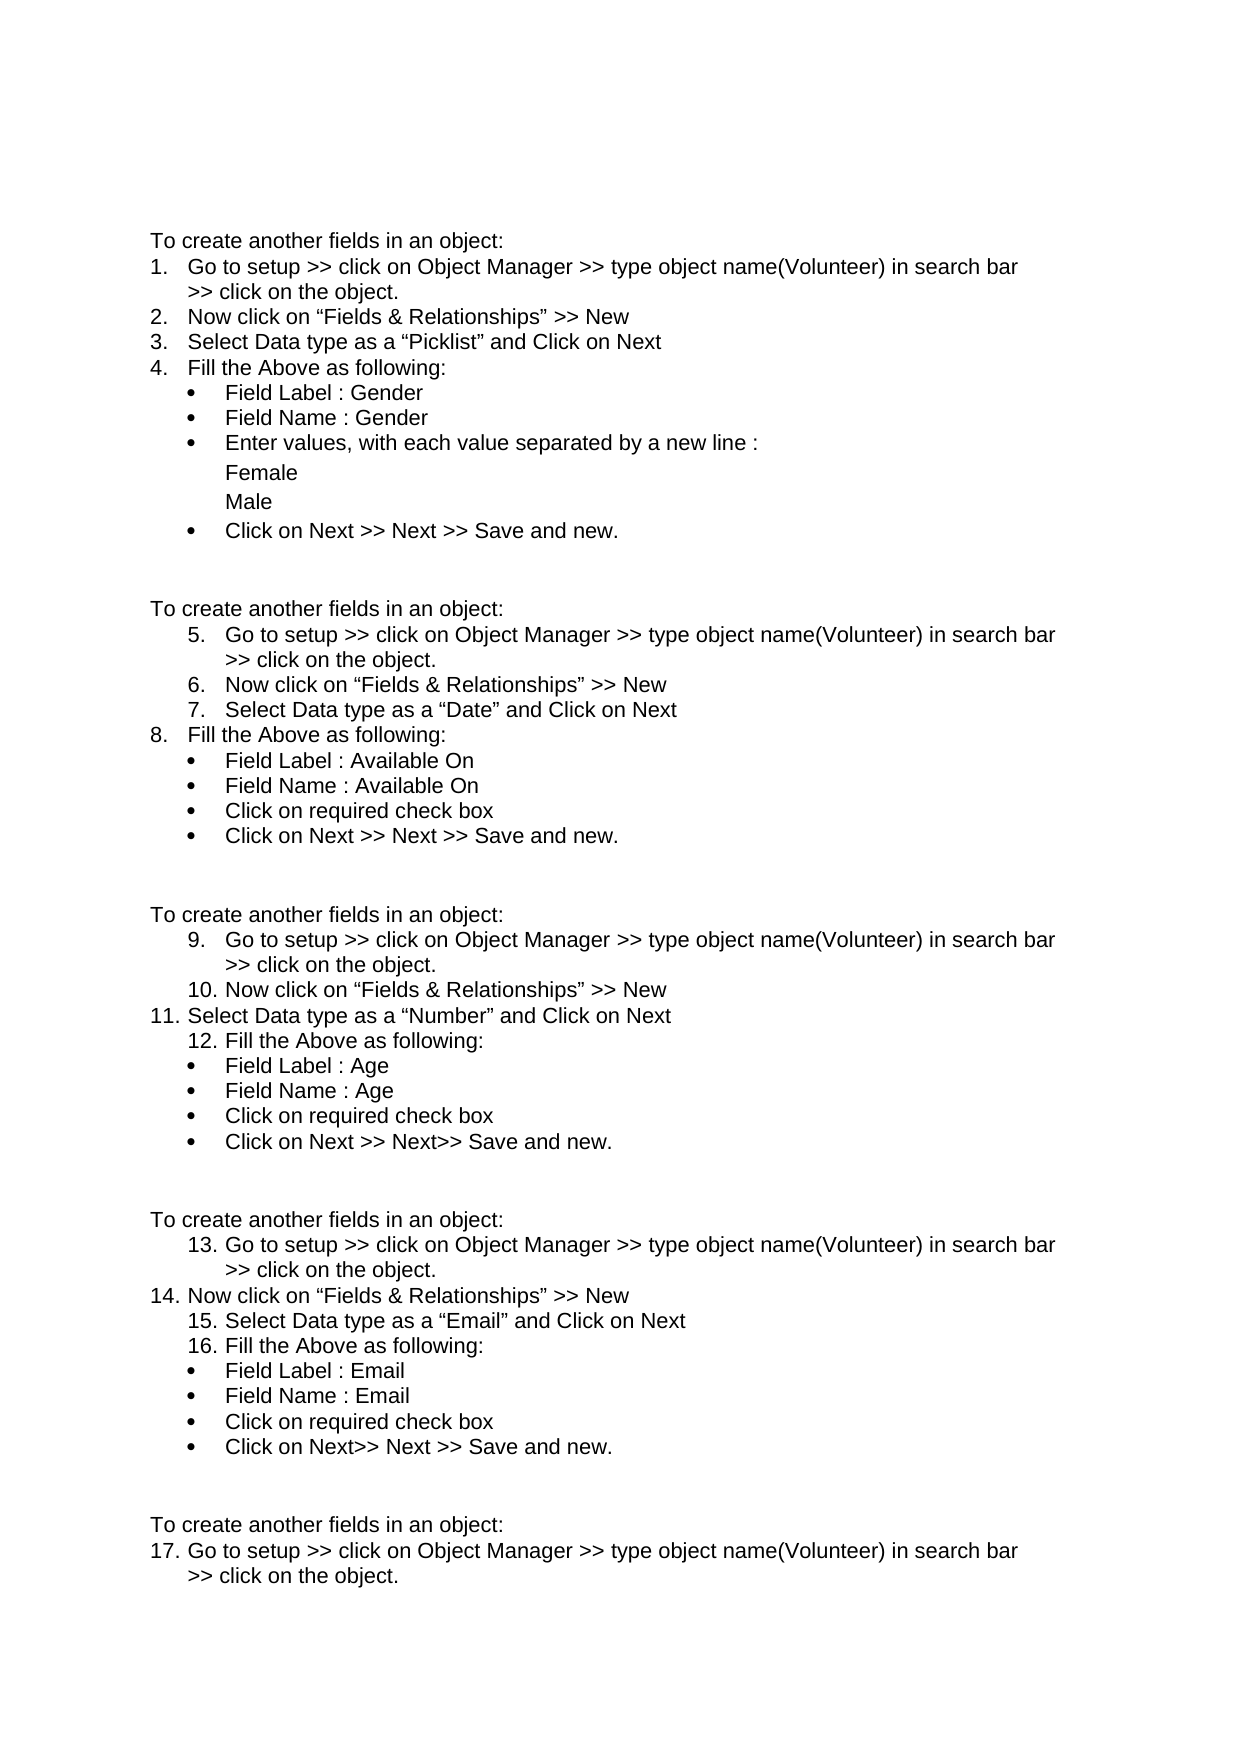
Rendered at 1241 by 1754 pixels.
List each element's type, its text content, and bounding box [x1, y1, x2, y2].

list Fill the Above as following: [187, 1333, 1090, 1358]
list Go to setup >> click on Object Manager >> type object name(Volunteer) in search bar >> click on the object. [187, 1232, 1090, 1283]
list Click on required check box [187, 1103, 1090, 1128]
list Fill the Above as following: [187, 1028, 1090, 1053]
list Enter values, with each value separated by a new line : [187, 430, 1090, 455]
list Select Data type as a “Email” and Click on Next [187, 1308, 1090, 1333]
list Fill the Above as following: [150, 722, 1090, 748]
list Field Label : Gender [187, 380, 1090, 405]
text To create another fields in an object: [150, 228, 1090, 254]
text Male [225, 489, 1090, 514]
list Field Name : Email [187, 1383, 1090, 1409]
list Field Name : Age [187, 1078, 1090, 1103]
list Field Label : Available On [187, 748, 1090, 773]
list Now click on “Fields & Relationships” >> New [150, 1283, 1090, 1308]
list Select Data type as a “Number” and Click on Next [150, 1002, 1090, 1028]
list Go to setup >> click on Object Manager >> type object name(Volunteer) in search bar >> click on the object. [150, 254, 1090, 304]
list Fill the Above as following: [150, 354, 1090, 380]
list Click on Next >> Next>> Save and new. [187, 1128, 1090, 1154]
list Go to setup >> click on Object Manager >> type object name(Volunteer) in search bar >> click on the object. [150, 1537, 1090, 1588]
list Select Data type as a “Date” and Click on Next [187, 697, 1090, 722]
list Now click on “Fields & Relationships” >> New [187, 977, 1090, 1002]
list Field Label : Age [187, 1053, 1090, 1078]
list Go to setup >> click on Object Manager >> type object name(Volunteer) in search bar >> click on the object. [187, 927, 1090, 977]
list Now click on “Fields & Relationships” >> New [150, 304, 1090, 329]
text To create another fields in an object: [150, 1512, 1090, 1537]
list Click on Next>> Next >> Save and new. [187, 1434, 1090, 1459]
list Click on Next >> Next >> Save and new. [187, 518, 1090, 543]
list Click on required check box [187, 798, 1090, 823]
list Field Name : Available On [187, 773, 1090, 798]
list Go to setup >> click on Object Manager >> type object name(Volunteer) in search bar >> click on the object. [187, 622, 1090, 672]
list Now click on “Fields & Relationships” >> New [187, 672, 1090, 697]
list Field Name : Gender [187, 405, 1090, 430]
text Female [225, 459, 1090, 484]
text To create another fields in an object: [150, 596, 1090, 622]
list Click on Next >> Next >> Save and new. [187, 823, 1090, 848]
list Click on required check box [187, 1409, 1090, 1434]
text To create another fields in an object: [150, 1207, 1090, 1232]
list Field Label : Email [187, 1358, 1090, 1383]
list Select Data type as a “Picklist” and Click on Next [150, 329, 1090, 354]
text To create another fields in an object: [150, 902, 1090, 927]
